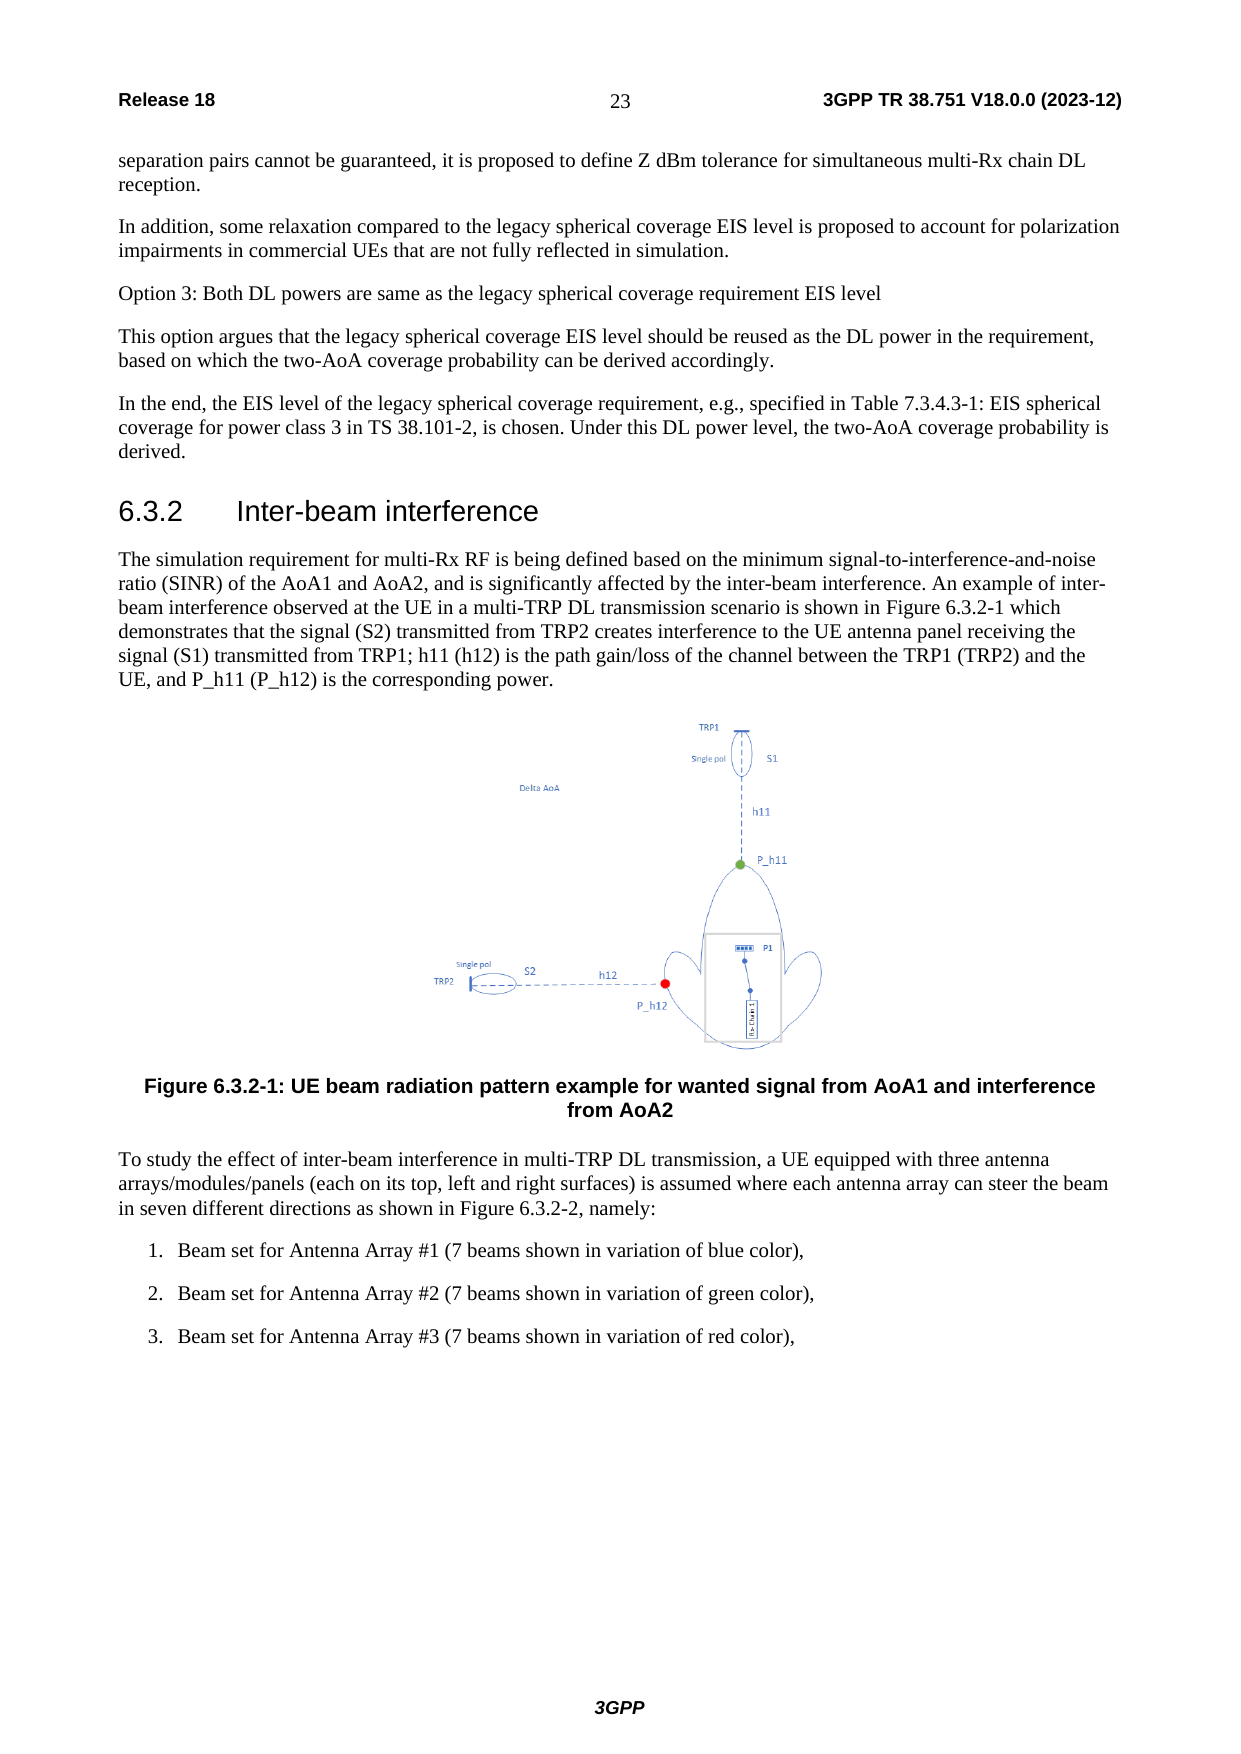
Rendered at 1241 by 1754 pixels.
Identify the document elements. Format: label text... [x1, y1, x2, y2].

text In the end, the EIS level of the legacy spherical coverage requirement, e.g., specified in Table 7.3.4.3-1: EIS spherical coverage for power class 3 in TS 38.101-2, is chosen. Under this DL power level, the two-AoA coverage probability is derived. [118, 391, 1122, 463]
text 2. Beam set for Antenna Array #2 (7 beams shown in variation of green color), [148, 1281, 1122, 1305]
subtitle 6.3.2 Inter-beam interference [118, 494, 1122, 528]
text The simulation requirement for multi-Rx RF is being defined based on the minimum signal-to-interference-and-noise ratio (SINR) of the AoA1 and AoA2, and is significantly affected by the inter-beam interference. An example of inter-beam interference observed at the UE in a multi-TRP DL transmission scenario is shown in Figure 6.3.2-1 which demonstrates that the signal (S2) transmitted from TRP2 creates interference to the UE antenna panel receiving the signal (S1) transmitted from TRP1; h11 (h12) is the path gain/loss of the channel between the TRP1 (TRP2) and the UE, and P_h11 (P_h12) is the corresponding power. [118, 547, 1122, 691]
text 1. Beam set for Antenna Array #1 (7 beams shown in variation of blue color), [148, 1238, 1122, 1262]
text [118, 147, 1122, 196]
text 3. Beam set for Antenna Array #3 (7 beams shown in variation of red color), [148, 1324, 1122, 1348]
text In addition, some relaxation compared to the legacy spherical coverage EIS level is proposed to account for polarization impairments in commercial UEs that are not fully reflected in simulation. [118, 214, 1122, 262]
text Option 3: Both DL powers are same as the legacy spherical coverage requirement EIS level [118, 281, 1122, 305]
picture [416, 716, 825, 1056]
text This option argues that the legacy spherical coverage EIS level should be reused as the DL power in the requirement, based on which the two-AoA coverage probability can be derived accordingly. [118, 324, 1122, 372]
text Figure 6.3.2-1: UE beam radiation pattern example for wanted signal from AoA1 and interference from AoA2 [118, 1074, 1122, 1122]
text To study the effect of inter-beam interference in multi-TRP DL transmission, a UE equipped with three antenna arrays/modules/panels (each on its top, left and right surfaces) is assumed where each antenna array can steer the beam in seven different directions as shown in Figure 6.3.2-2, namely: [118, 1147, 1122, 1219]
